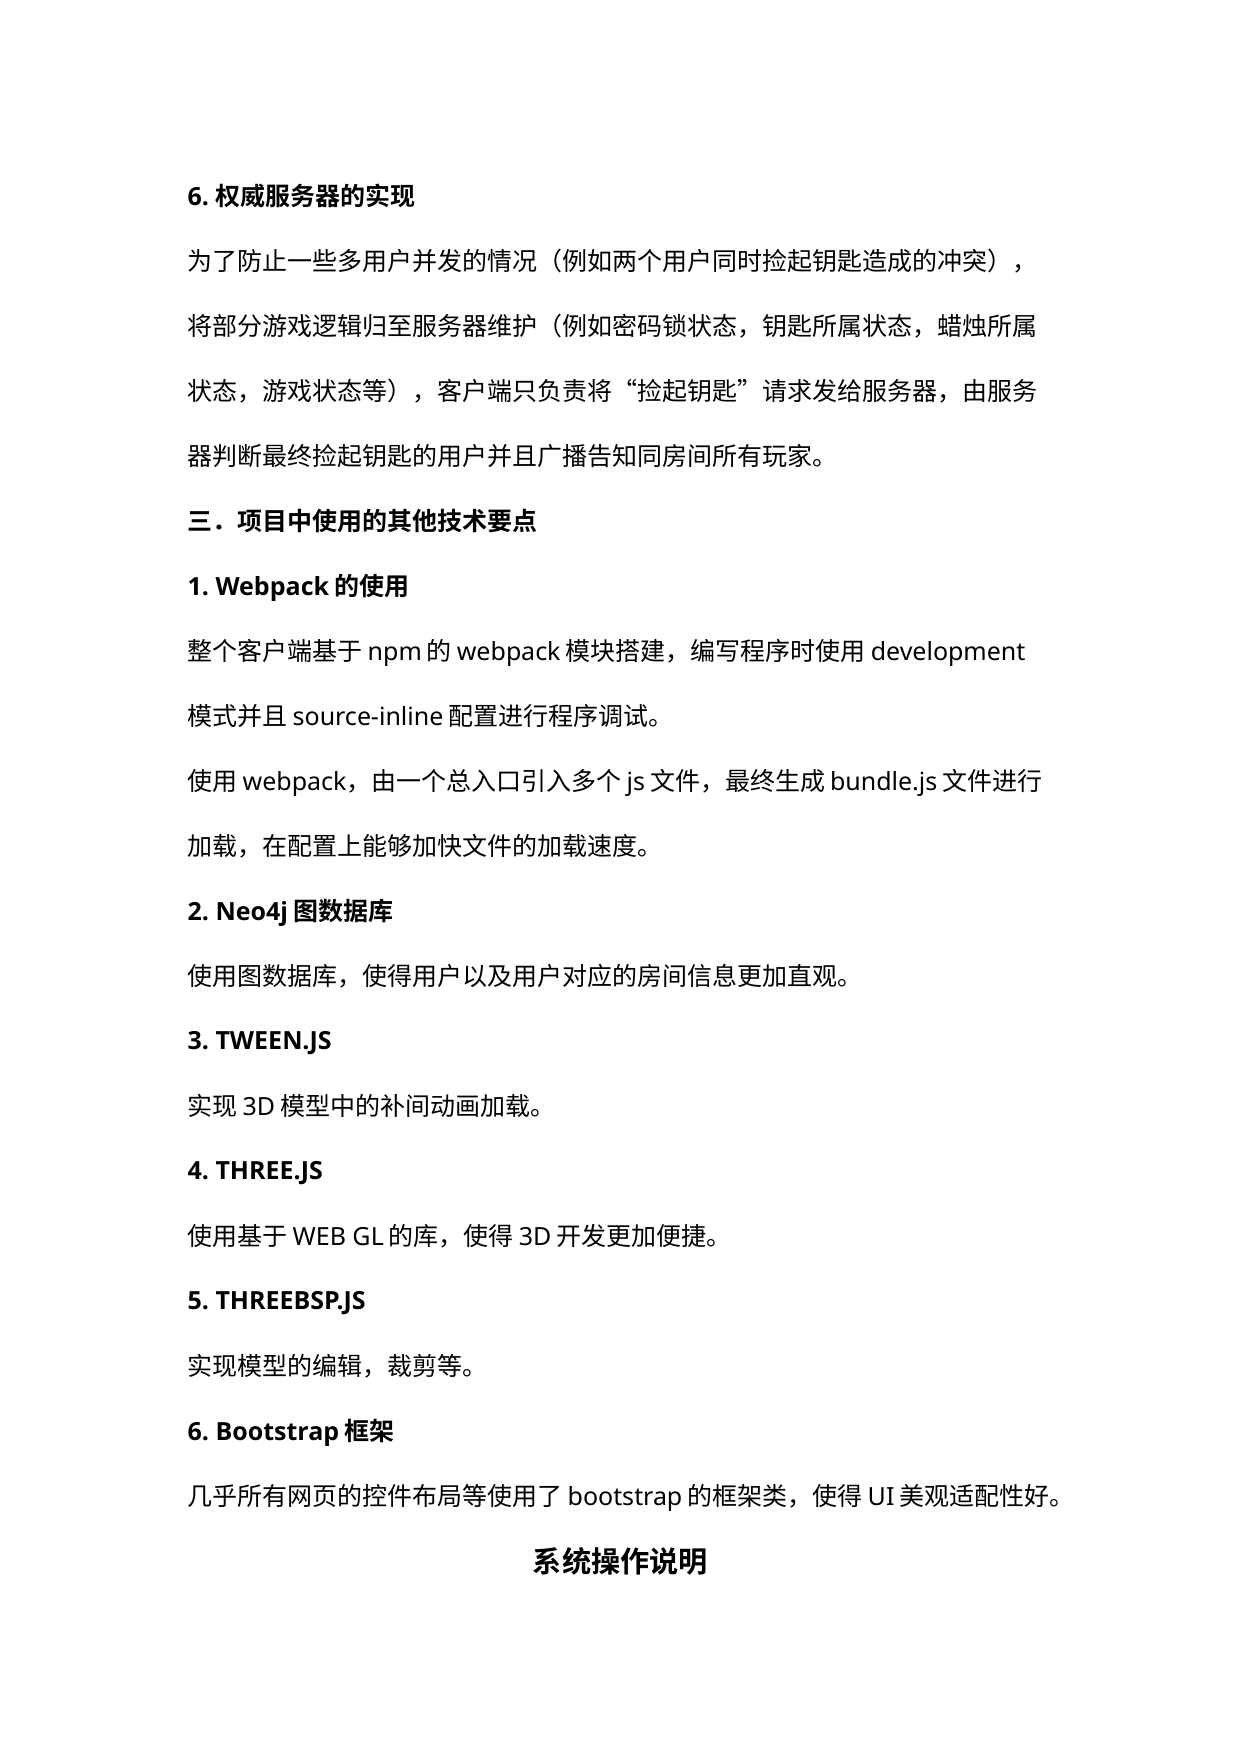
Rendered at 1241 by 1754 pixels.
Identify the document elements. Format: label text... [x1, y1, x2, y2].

text 三．项目中使用的其他技术要点 [187, 487, 1053, 552]
text 3. TWEEN.JS [187, 1007, 1053, 1072]
text 几乎所有网页的控件布局等使用了bootstrap的框架类，使得UI美观适配性好。 [187, 1462, 1053, 1527]
text 使用图数据库，使得用户以及用户对应的房间信息更加直观。 [187, 942, 1053, 1007]
text 2. Neo4j图数据库 [187, 877, 1053, 942]
text 使用基于WEB GL的库，使得3D开发更加便捷。 [187, 1202, 1053, 1267]
text 6. 权威服务器的实现 [187, 162, 1053, 227]
text 为了防止一些多用户并发的情况（例如两个用户同时捡起钥匙造成的冲突），将部分游戏逻辑归至服务器维护（例如密码锁状态，钥匙所属状态，蜡烛所属状态，游戏状态等），客户端只负责将“捡起钥匙”请求发给服务器，由服务器判断最终捡起钥匙的用户并且广播告知同房间所有玩家。 [187, 227, 1053, 487]
text 使用webpack，由一个总入口引入多个js文件，最终生成bundle.js文件进行加载，在配置上能够加快文件的加载速度。 [187, 747, 1053, 877]
text 实现3D模型中的补间动画加载。 [187, 1072, 1053, 1137]
text 4. THREE.JS [187, 1137, 1053, 1202]
text 系统操作说明 [187, 1527, 1053, 1592]
text 实现模型的编辑，裁剪等。 [187, 1332, 1053, 1397]
text 整个客户端基于npm的webpack模块搭建，编写程序时使用development模式并且source-inline配置进行程序调试。 [187, 617, 1053, 747]
text 1. Webpack的使用 [187, 552, 1053, 617]
text 5. THREEBSP.JS [187, 1267, 1053, 1332]
text 6. Bootstrap框架 [187, 1397, 1053, 1462]
